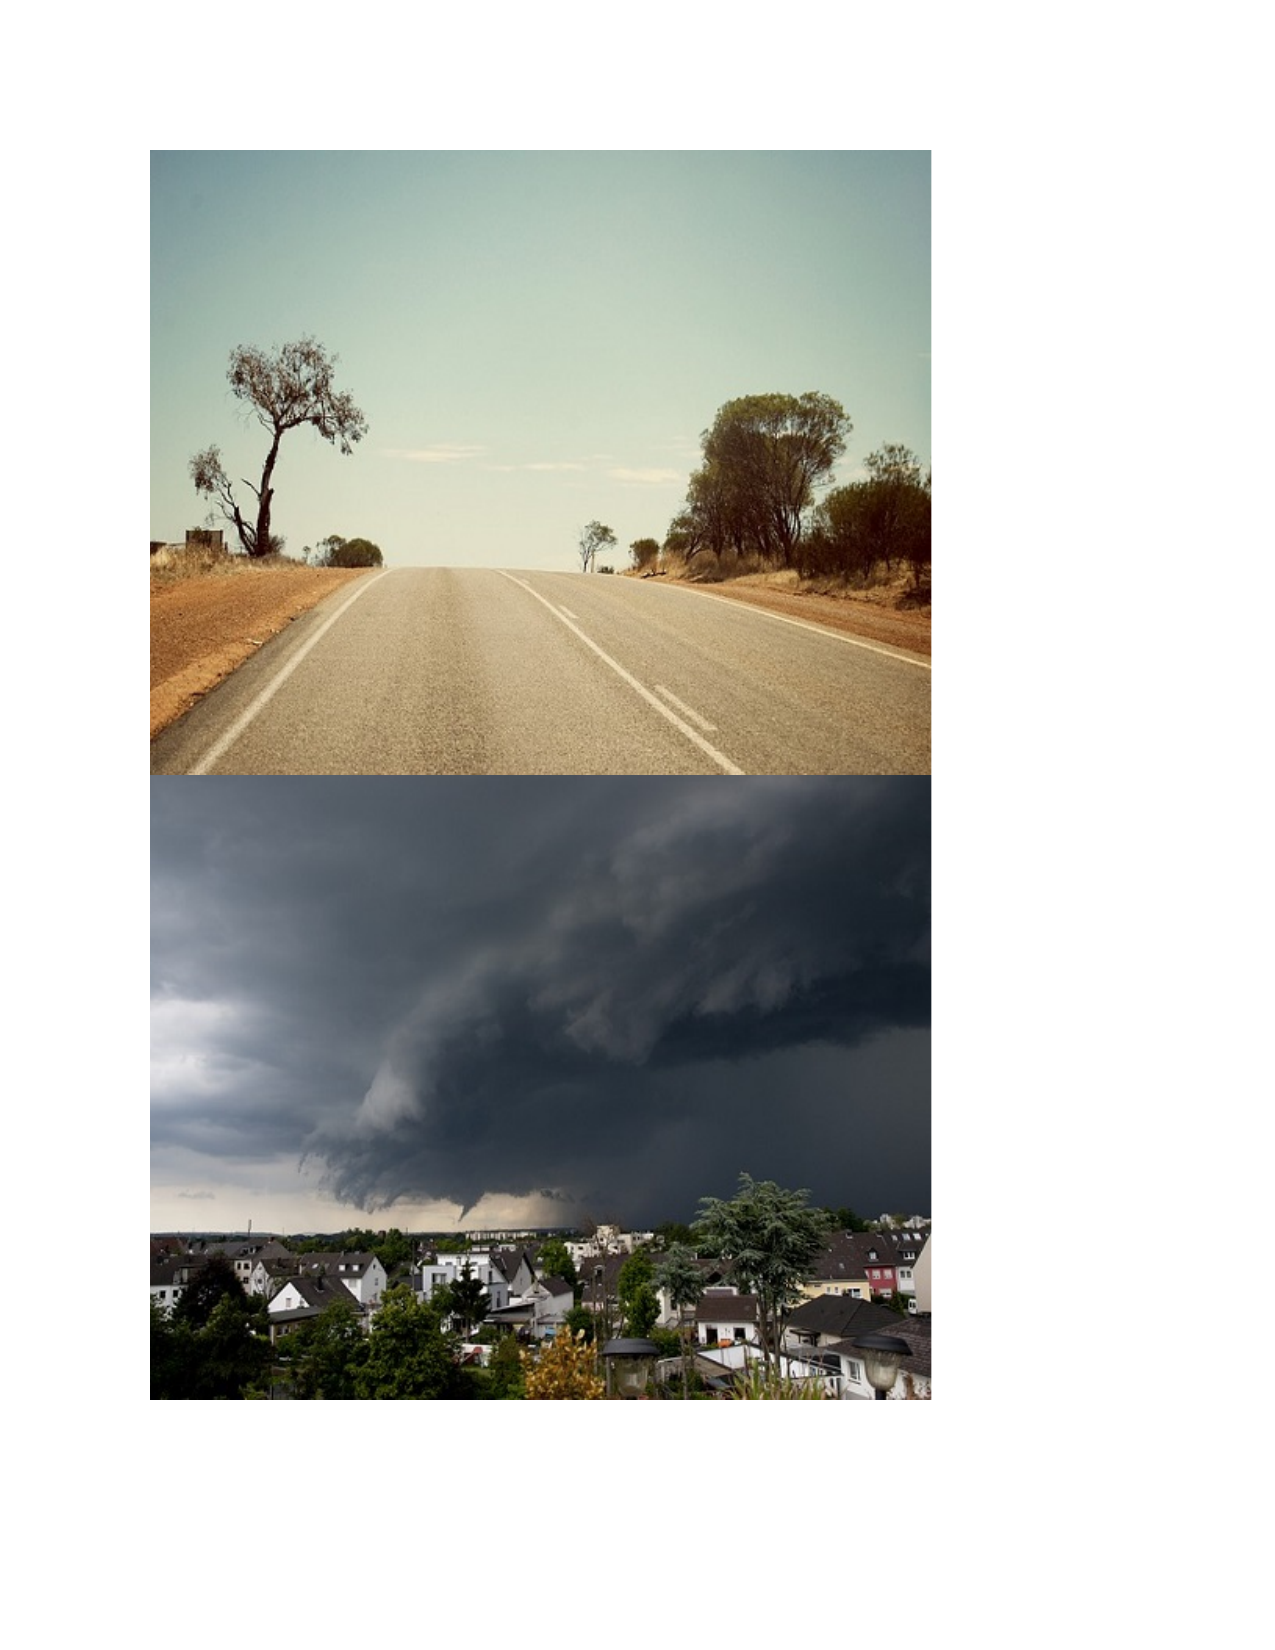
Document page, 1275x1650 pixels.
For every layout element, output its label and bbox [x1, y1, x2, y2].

picture [150, 150, 932, 1400]
